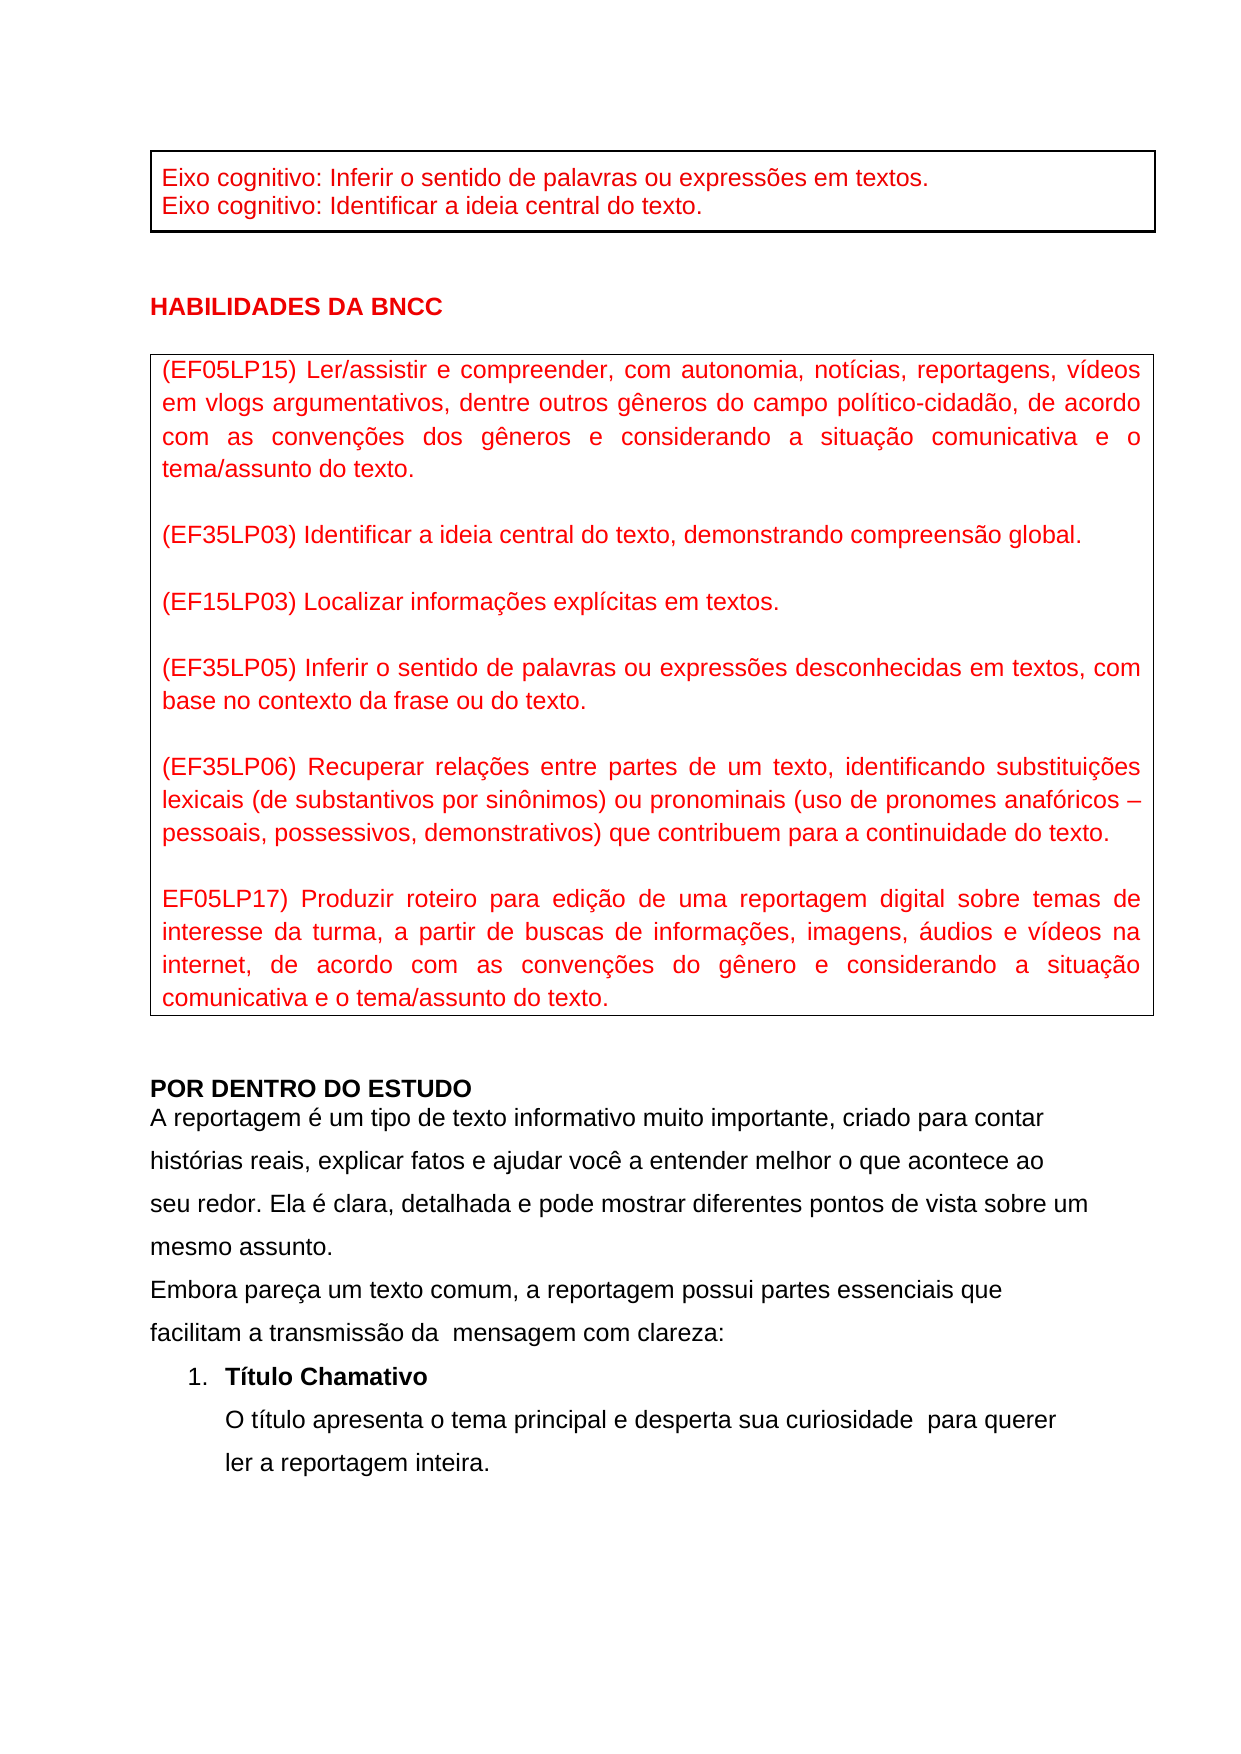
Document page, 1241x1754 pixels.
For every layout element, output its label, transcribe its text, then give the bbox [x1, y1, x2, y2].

text A reportagem é um tipo de texto informativo muito importante, criado para contar histórias reais, explicar fatos e ajudar você a entender melhor o que acontece ao seu redor. Ela é clara, detalhada e pode mostrar diferentes pontos de vista sobre um mesmo assunto. [150, 1103, 1090, 1261]
text HABILIDADES DA BNCC [150, 292, 1090, 321]
list Título Chamativo O título apresenta o tema principal e desperta sua curiosidade para querer ler a reportagem inteira. [187, 1361, 1090, 1476]
text Embora pareça um texto comum, a reportagem possui partes essenciais que facilitam a transmissão da mensagem com clareza: [150, 1275, 1090, 1347]
text POR DENTRO DO ESTUDO [150, 1074, 1090, 1103]
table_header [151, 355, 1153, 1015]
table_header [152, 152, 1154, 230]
